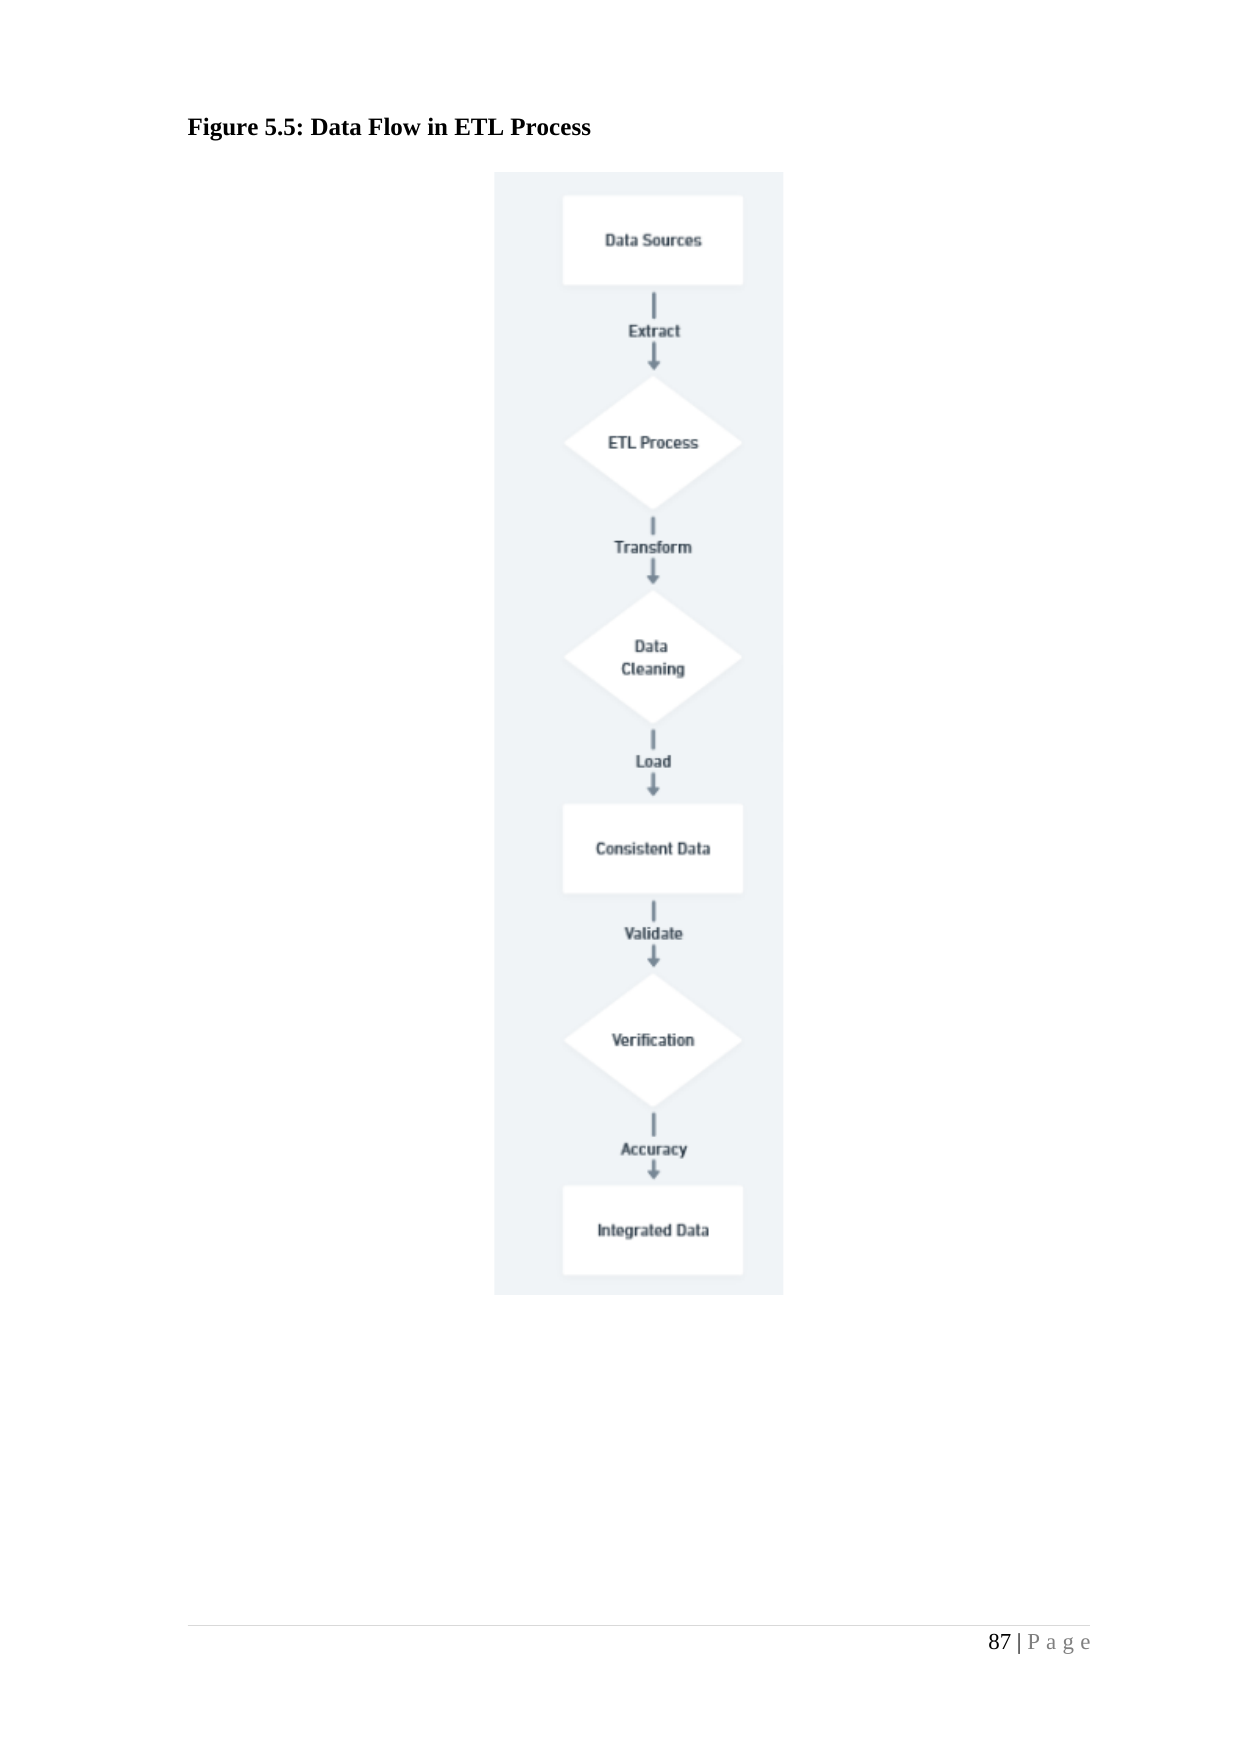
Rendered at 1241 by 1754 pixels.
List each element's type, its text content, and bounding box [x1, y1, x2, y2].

picture [494, 172, 784, 1295]
text Figure 5.5: Data Flow in ETL Process [187, 112, 1090, 141]
